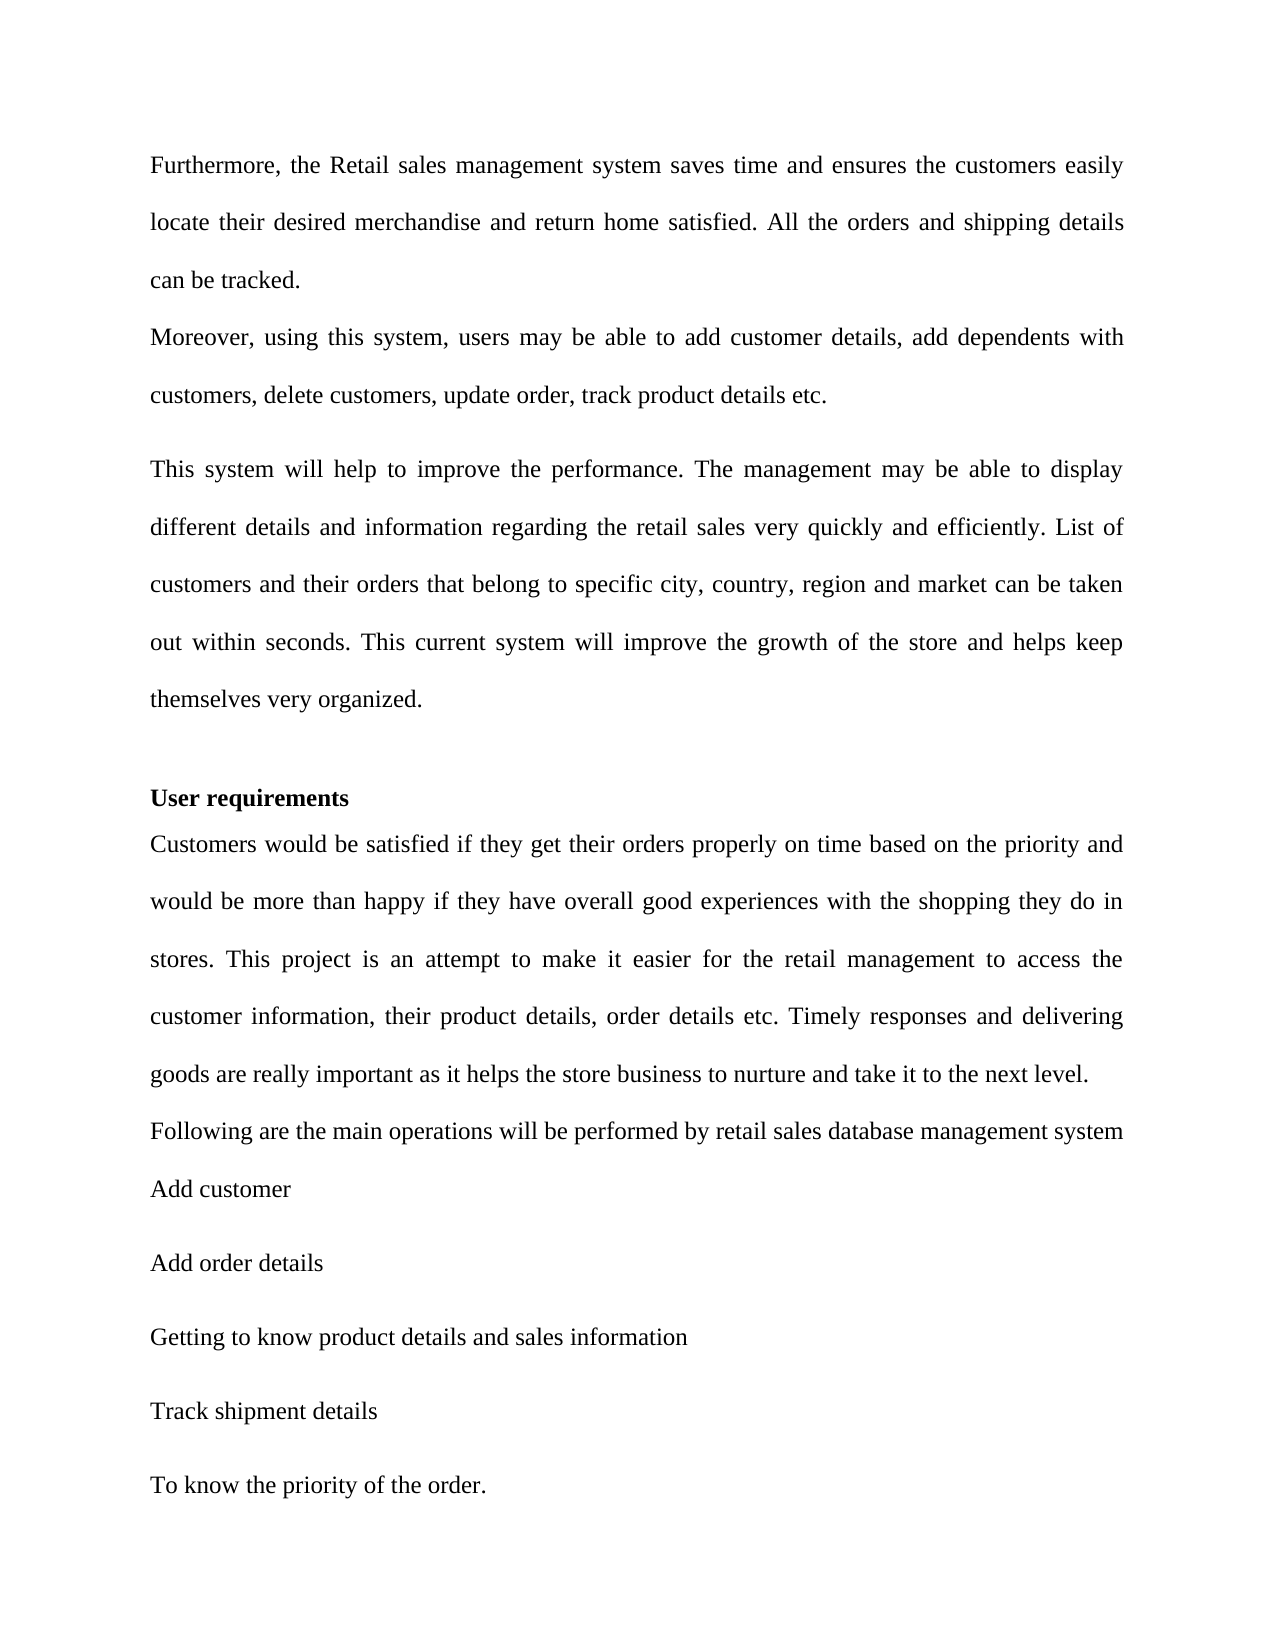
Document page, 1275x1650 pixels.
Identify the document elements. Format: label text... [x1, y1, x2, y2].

text To know the priority of the order. [150, 1471, 1125, 1499]
text Track shipment details [150, 1396, 1125, 1425]
text Add order details [150, 1248, 1125, 1277]
text Getting to know product details and sales information [150, 1322, 1125, 1351]
text This system will help to improve the performance. The management may be able to display different details and information regarding the retail sales very quickly and efficiently. List of customers and their orders that belong to specific city, country, region and market can be taken out within seconds. This current system will improve the growth of the store and helps keep themselves very organized. [150, 454, 1125, 713]
text Add customer [150, 1174, 1125, 1203]
text Furthermore, the Retail sales management system saves time and ensures the customers easily locate their desired merchandise and return home satisfied. All the orders and shipping details can be tracked. [150, 150, 1125, 294]
text Following are the main operations will be performed by retail sales database management system [150, 1116, 1125, 1145]
text Customers would be satisfied if they get their orders properly on time based on the priority and would be more than happy if they have overall good experiences with the shopping they do in stores. This project is an attempt to make it easier for the retail management to access the customer information, their product details, order details etc. Timely responses and delivering goods are really important as it helps the store business to nurture and take it to the next level. [150, 829, 1125, 1088]
text Moreover, using this system, users may be able to add customer details, add dependents with customers, delete customers, update order, track product details etc. [150, 322, 1125, 409]
subtitle User requirements [150, 783, 1125, 812]
